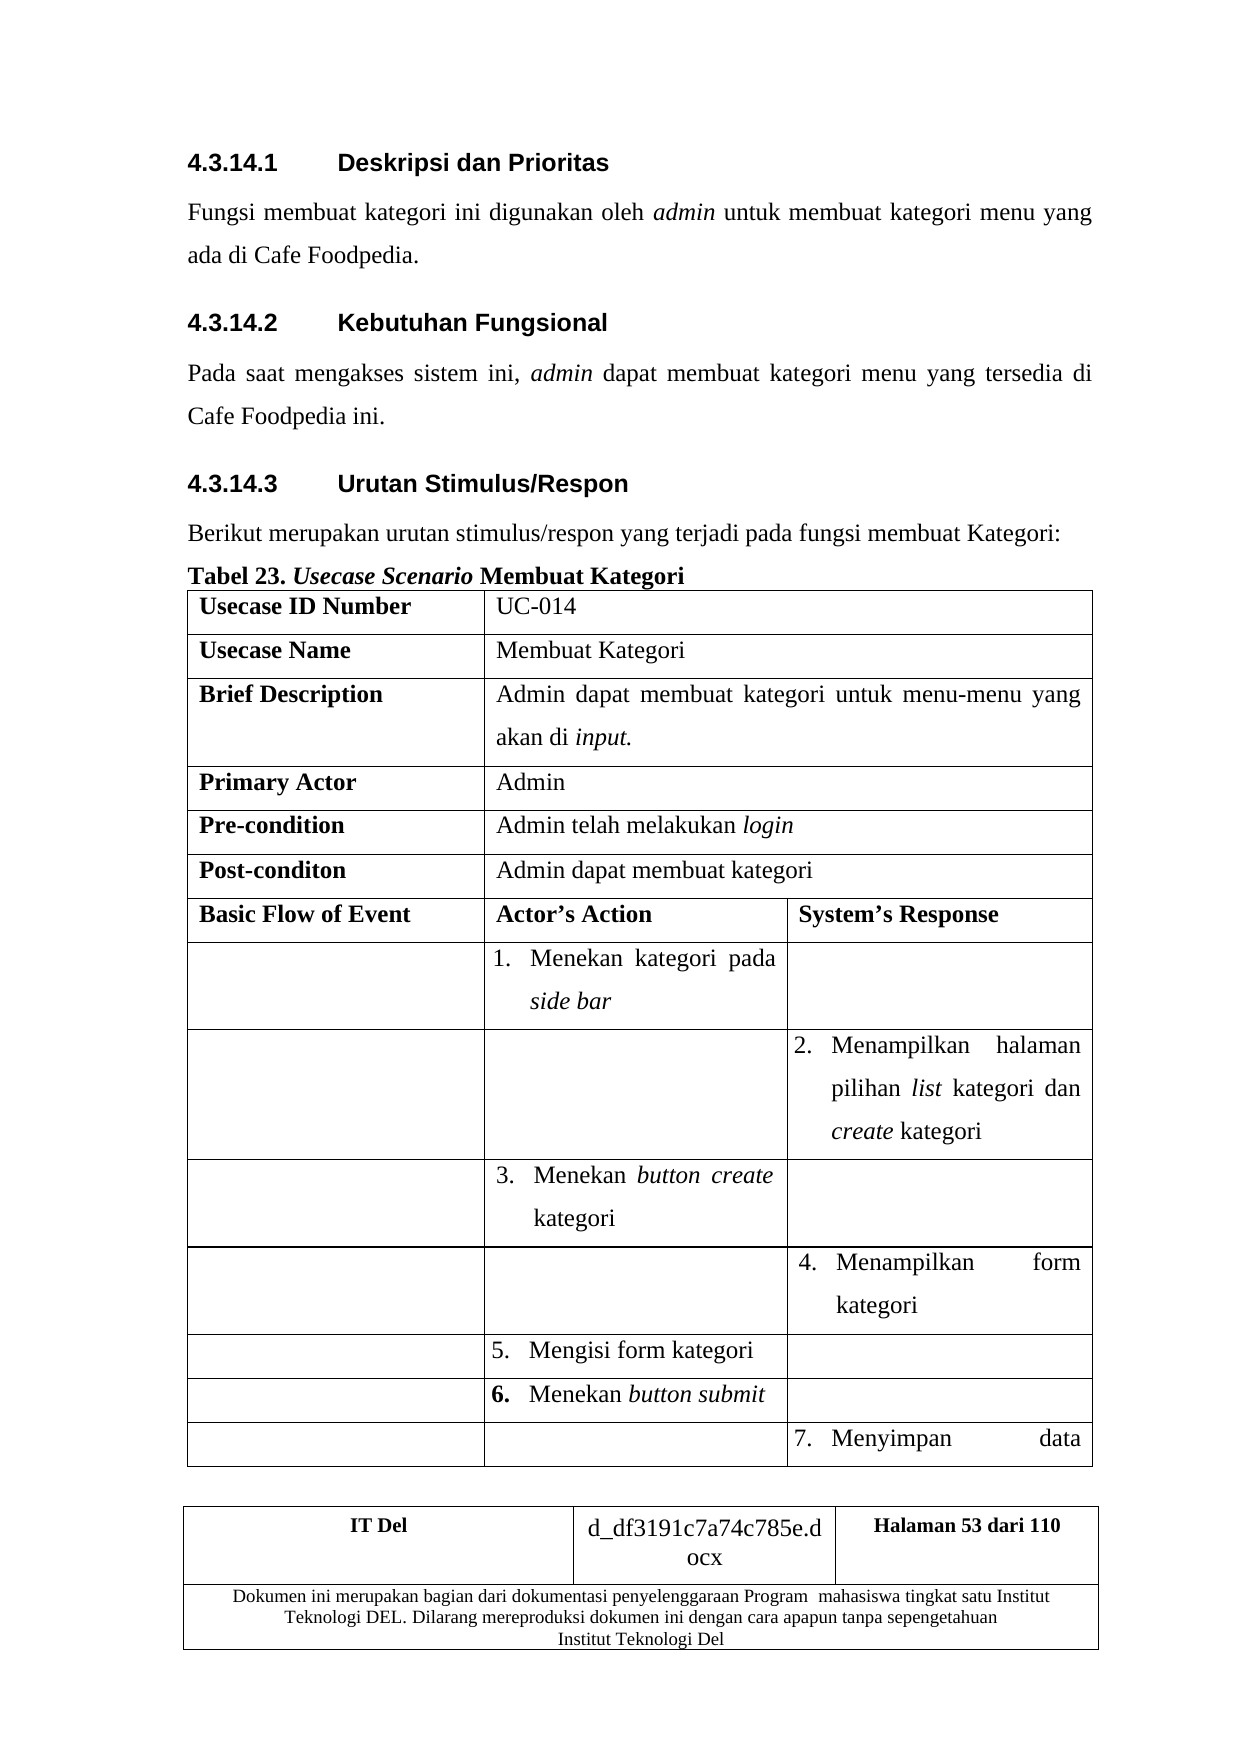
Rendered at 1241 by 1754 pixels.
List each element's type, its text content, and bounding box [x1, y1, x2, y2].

table_cell [485, 1248, 787, 1334]
table_cell Actor’s Action [485, 899, 787, 942]
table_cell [788, 1423, 1092, 1466]
subtitle Kebutuhan Fungsional [187, 308, 1092, 337]
table_cell Menekan button create kategori [485, 1160, 787, 1246]
table_cell Menampilkan halaman pilihan list kategori dan create kategori [788, 1030, 1092, 1159]
table_cell [788, 1379, 1092, 1422]
table_cell System’s Response [788, 899, 1092, 942]
text Fungsi membuat kategori ini digunakan oleh admin untuk membuat kategori menu yang ada di Cafe Foodpedia. [187, 197, 1092, 269]
table_cell Admin dapat membuat kategori [485, 855, 1092, 898]
table_cell [788, 943, 1092, 1029]
table_cell Admin telah melakukan login [485, 811, 1092, 854]
text Pada saat mengakses sistem ini, admin dapat membuat kategori menu yang tersedia di Cafe Foodpedia ini. [187, 358, 1092, 429]
table_cell Brief Description [188, 679, 484, 766]
table_cell Primary Actor [188, 767, 484, 809]
table_cell [788, 1335, 1092, 1378]
table_cell Menekan kategori pada side bar [485, 943, 787, 1029]
table_cell [788, 1160, 1092, 1246]
table_cell Pre-condition [188, 811, 484, 854]
table_cell [188, 1160, 484, 1246]
table_cell Menekan button submit [485, 1379, 787, 1422]
subtitle Urutan Stimulus/Respon [187, 469, 1092, 498]
table_cell Usecase Name [188, 635, 484, 678]
table_header UC-014 [485, 591, 1092, 634]
subtitle Deskripsi dan Prioritas [187, 148, 1092, 176]
text Berikut merupakan urutan stimulus/respon yang terjadi pada fungsi membuat Kategori: [187, 518, 1092, 547]
table_cell [188, 1379, 484, 1422]
table_cell [485, 1423, 787, 1466]
text Tabel 23. Usecase Scenario Membuat Kategori [187, 561, 1092, 590]
table_cell [188, 1335, 484, 1378]
table_cell Menampilkan form kategori [788, 1248, 1092, 1334]
table_cell Mengisi form kategori [485, 1335, 787, 1378]
table_cell Membuat Kategori [485, 635, 1092, 678]
table_header Usecase ID Number [188, 591, 484, 634]
table_cell [188, 1248, 484, 1334]
table_cell [188, 943, 484, 1029]
table_cell Post-conditon [188, 855, 484, 898]
table_cell Admin dapat membuat kategori untuk menu-menu yang akan di input. [485, 679, 1092, 766]
table_cell Admin [485, 767, 1092, 809]
table_cell [188, 1030, 484, 1159]
table_cell [485, 1030, 787, 1159]
table_cell Basic Flow of Event [188, 899, 484, 942]
table_cell [188, 1423, 484, 1466]
